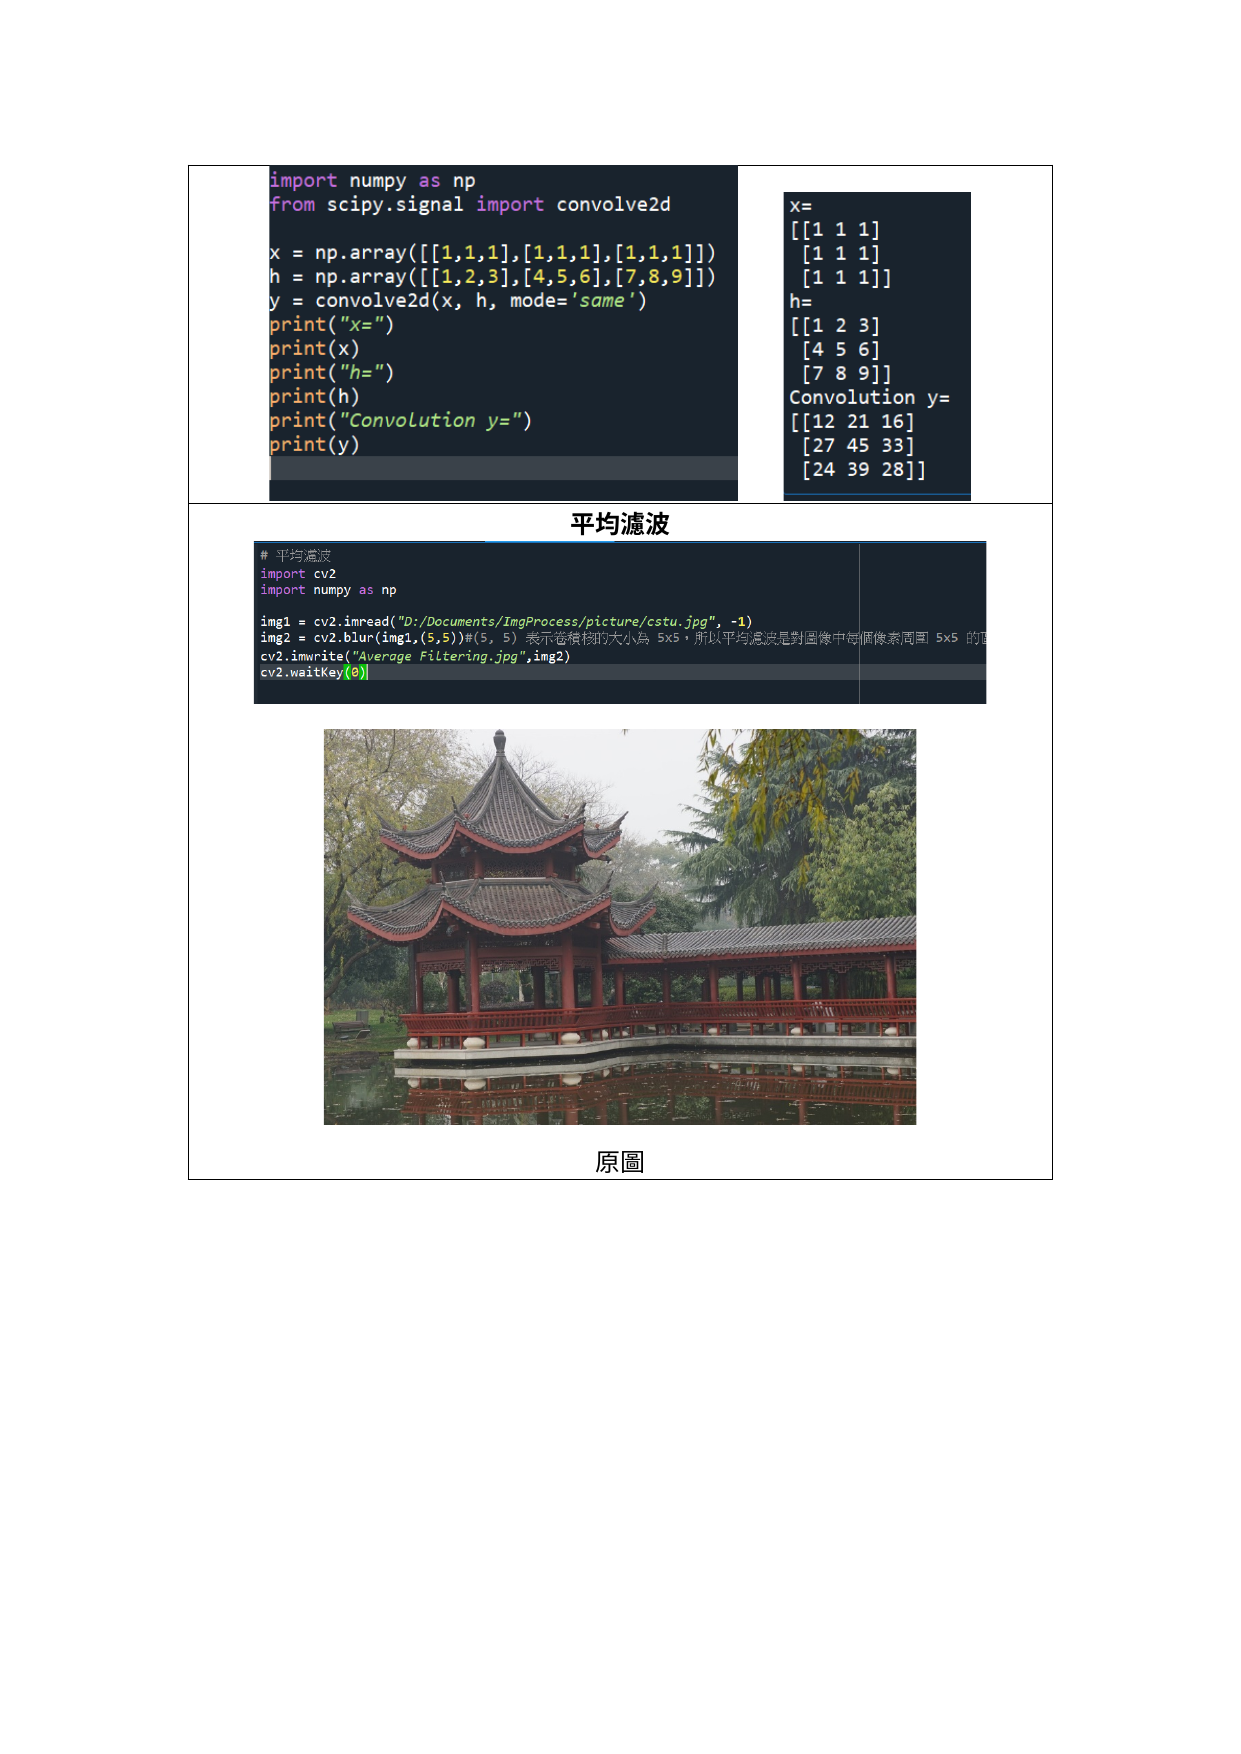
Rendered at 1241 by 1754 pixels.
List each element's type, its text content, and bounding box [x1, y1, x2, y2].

table_cell 卷積2D [189, 166, 1052, 503]
picture [323, 729, 917, 1125]
picture [253, 541, 987, 704]
picture [269, 165, 738, 501]
table_cell 平均濾波 原圖 Average Filtering(2,2) Average Filtering(5,5) Average Filtering(10,10) 參數愈大濾波效果越明顯 [189, 504, 1052, 1179]
picture [783, 192, 971, 501]
